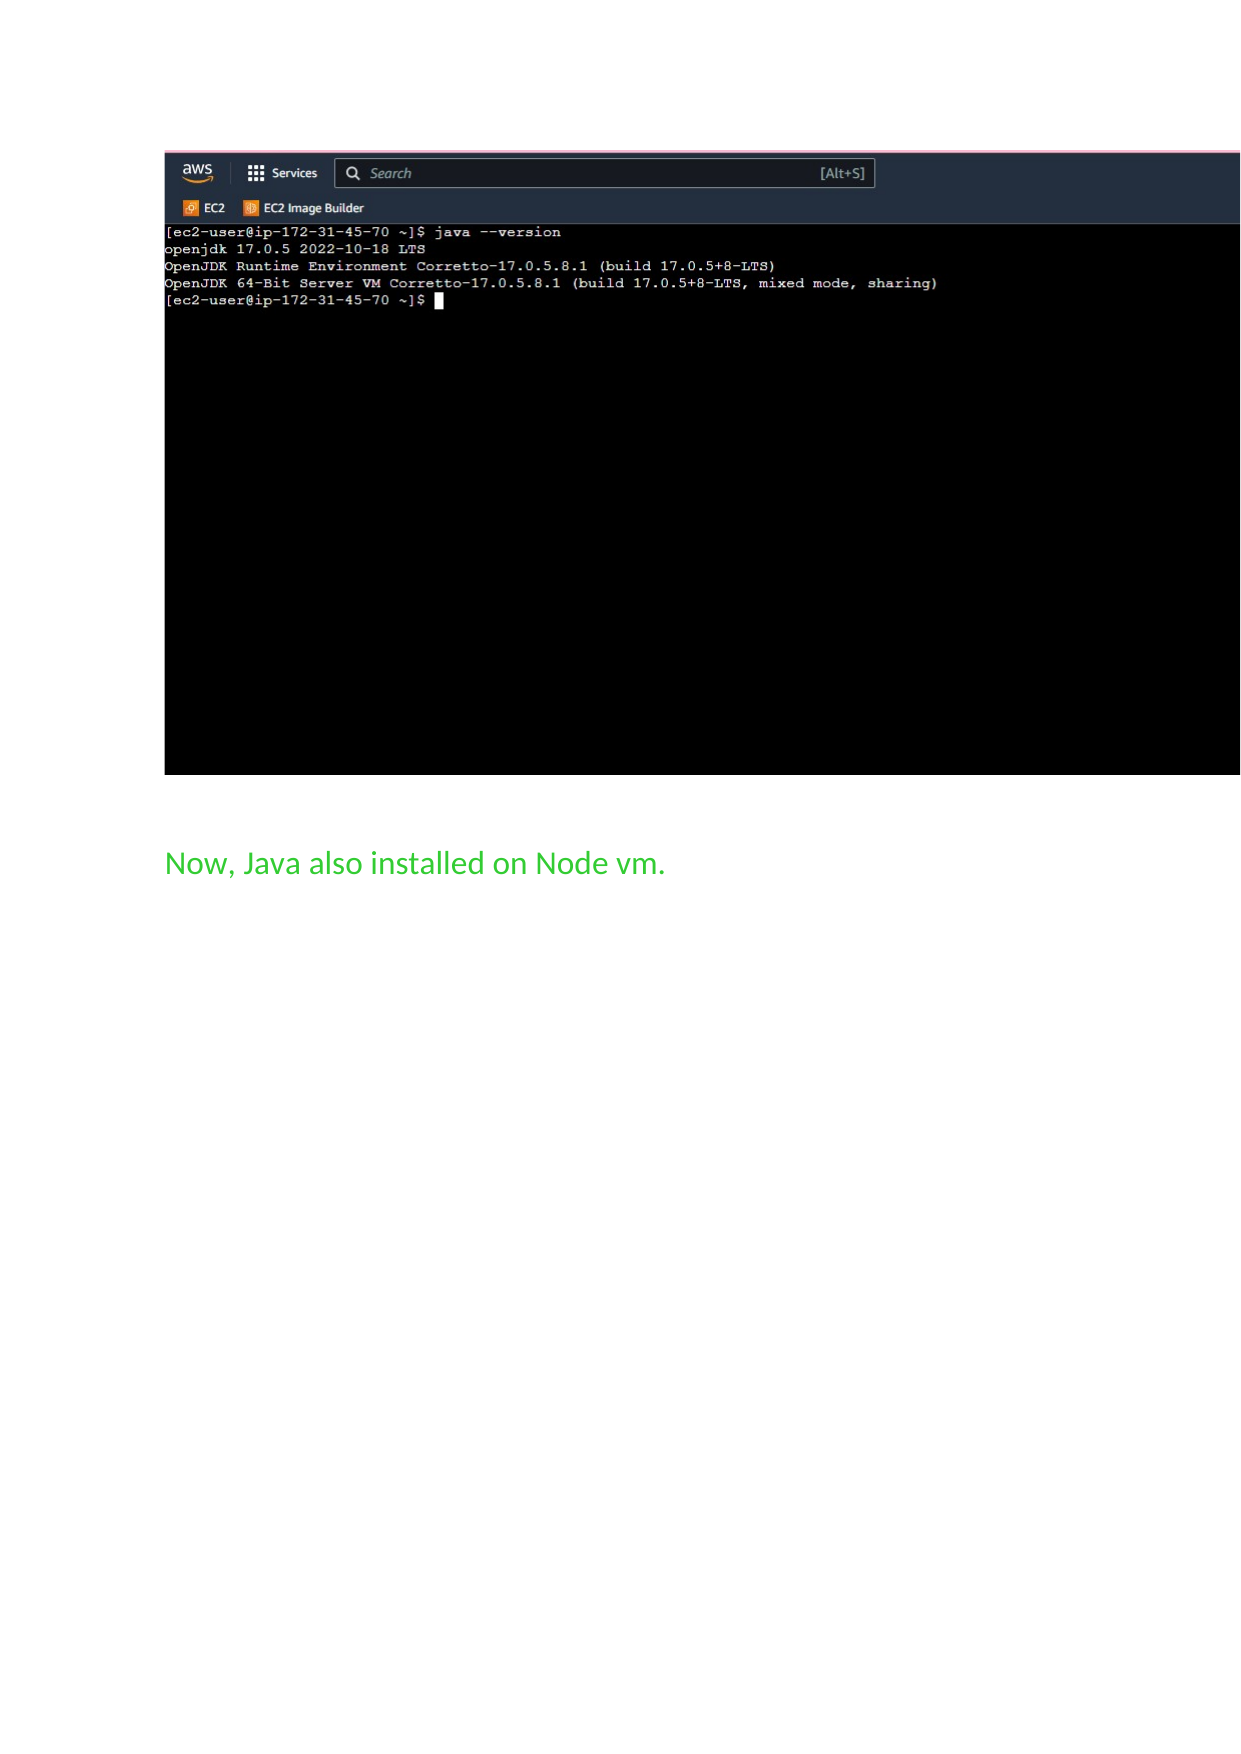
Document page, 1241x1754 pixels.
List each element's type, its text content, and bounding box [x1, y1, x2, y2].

picture [164, 150, 1241, 775]
subtitle Now, Java also installed on Node vm. [164, 842, 1090, 883]
